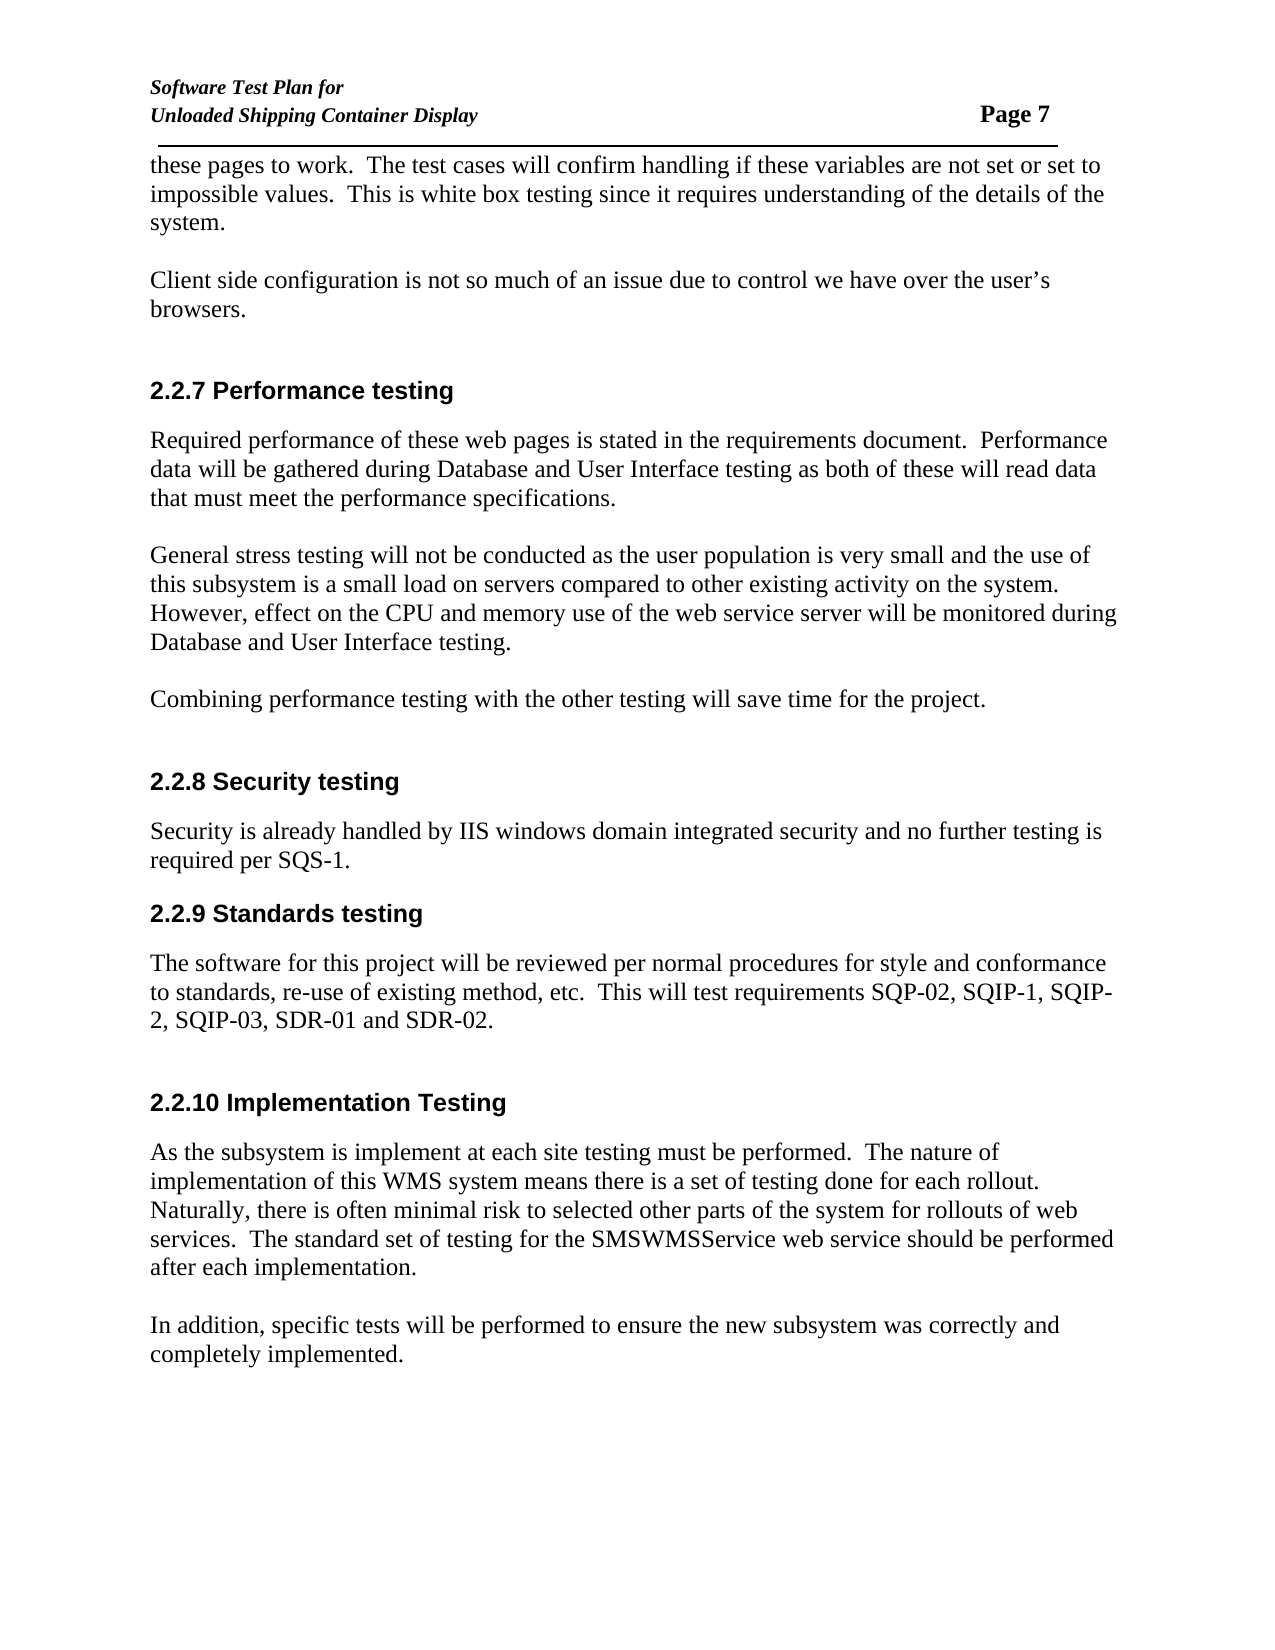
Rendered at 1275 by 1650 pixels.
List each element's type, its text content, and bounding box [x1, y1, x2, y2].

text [150, 150, 1125, 236]
text Client side configuration is not so much of an issue due to control we have over the user’s browsers. [150, 265, 1125, 322]
text General stress testing will not be conducted as the user population is very small and the use of this subsystem is a small load on servers compared to other existing activity on the system. However, effect on the CPU and memory use of the web service server will be monitored during Database and User Interface testing. [150, 541, 1125, 656]
text As the subsystem is implement at each site testing must be performed. The nature of implementation of this WMS system means there is a set of testing done for each rollout. Naturally, there is often minimal risk to selected other parts of the system for rollouts of web services. The standard set of testing for the SMSWMSService web service should be performed after each implementation. [150, 1137, 1125, 1281]
subtitle 2.2.9 Standards testing [150, 899, 1125, 927]
text Required performance of these web pages is stated in the requirements document. Performance data will be gathered during Database and User Interface testing as both of these will read data that must meet the performance specifications. [150, 426, 1125, 512]
subtitle 2.2.10 Implementation Testing [150, 1088, 1125, 1117]
text Security is already handled by IIS windows domain integrated security and no further testing is required per SQS-1. [150, 816, 1125, 874]
text Combining performance testing with the other testing will save time for the project. [150, 684, 1125, 713]
text The software for this project will be reviewed per normal procedures for style and conformance to standards, re-use of existing method, etc. This will test requirements SQP-02, SQIP-1, SQIP-2, SQIP-03, SDR-01 and SDR-02. [150, 948, 1125, 1034]
text In addition, specific tests will be performed to ensure the new subsystem was correctly and completely implemented. [150, 1310, 1125, 1367]
subtitle 2.2.8 Security testing [150, 767, 1125, 796]
subtitle 2.2.7 Performance testing [150, 376, 1125, 405]
